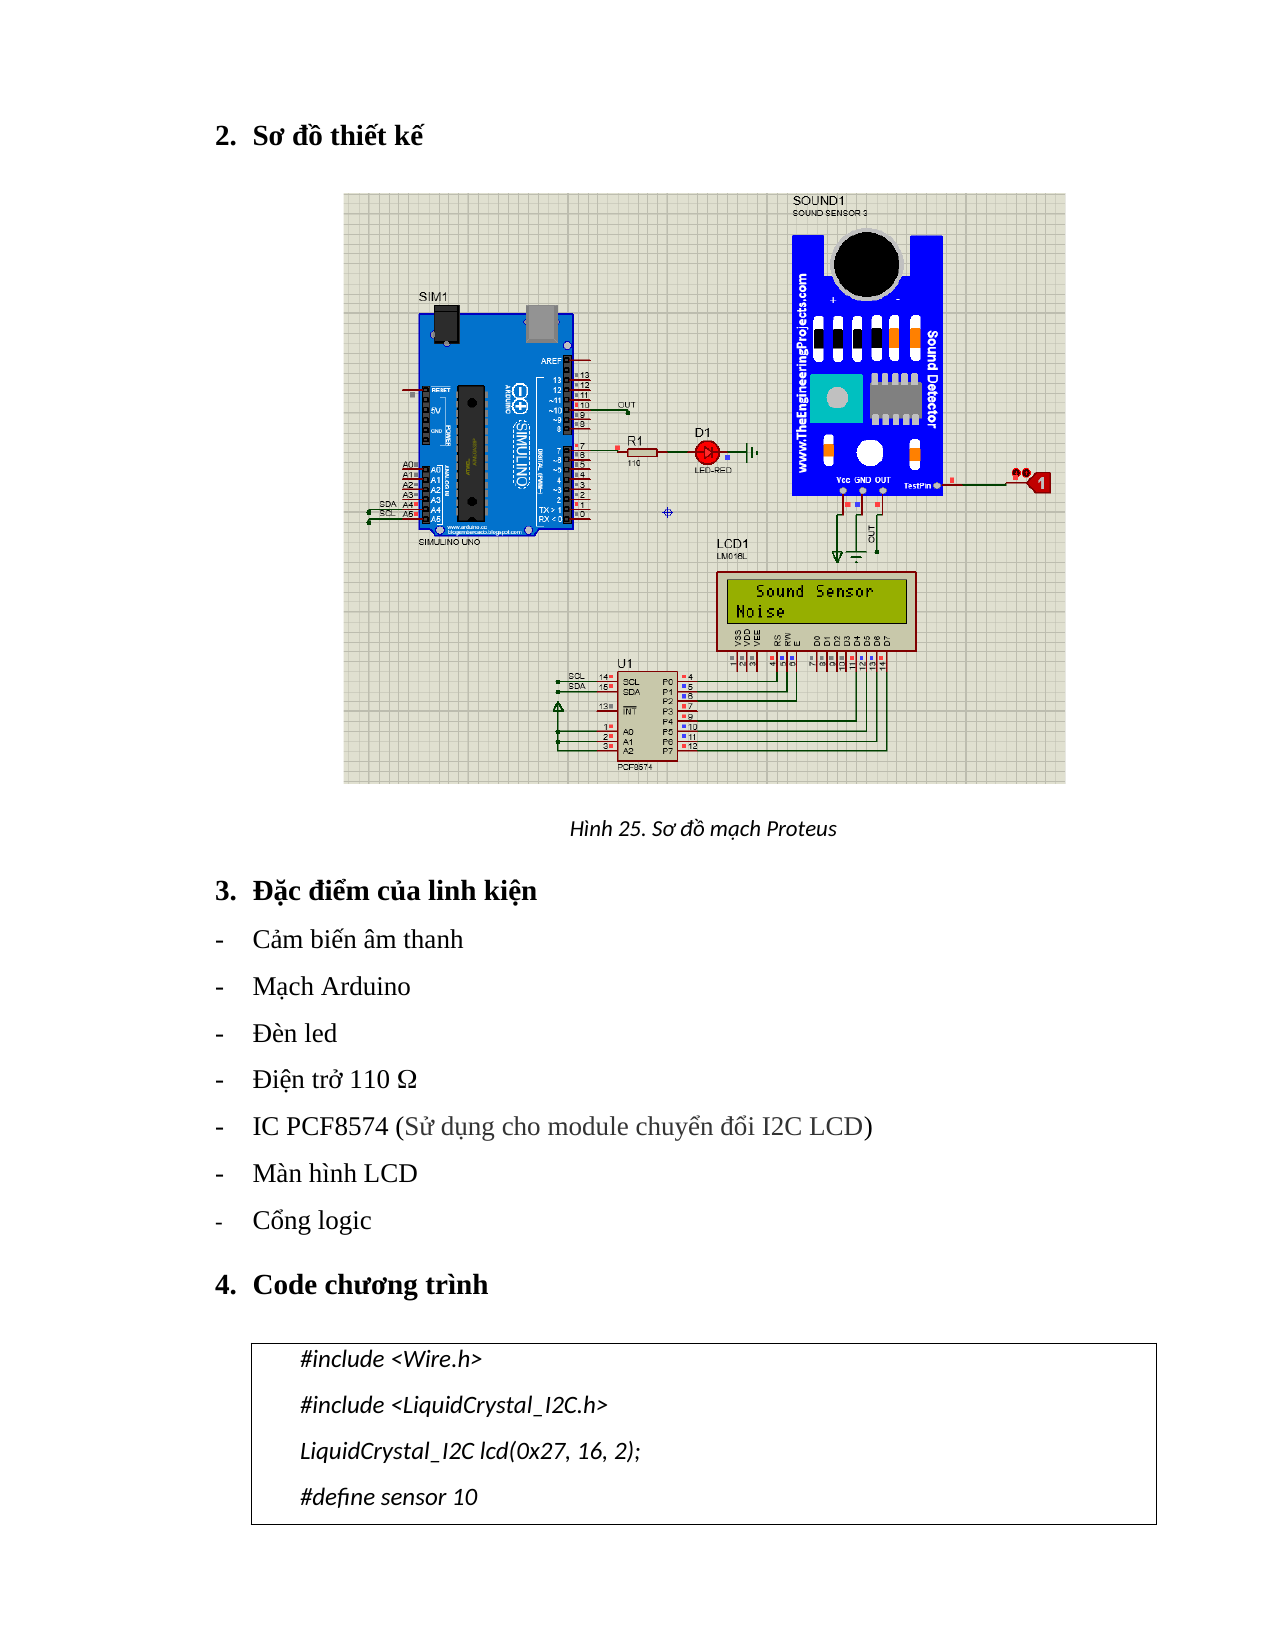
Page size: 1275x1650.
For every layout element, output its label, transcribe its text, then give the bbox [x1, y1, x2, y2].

list Đèn led [215, 1017, 1157, 1048]
list Mạch Arduino [215, 970, 1157, 1001]
text Hình 25. Sơ đồ mạch Proteus [252, 814, 1157, 843]
list Điện trở 110 [215, 1063, 1157, 1095]
list Cảm biến âm thanh [215, 923, 1157, 955]
list Cổng logic [215, 1204, 1157, 1235]
picture [343, 193, 1066, 784]
subtitle Đặc điểm của linh kiện [215, 873, 1157, 907]
subtitle Code chương trình [215, 1267, 1157, 1301]
subtitle Sơ đồ thiết kế [215, 118, 1157, 152]
list Màn hình LCD [215, 1157, 1157, 1188]
list IC PCF8574 (Sử dụng cho module chuyển đổi I2C LCD) [215, 1110, 404, 1142]
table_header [252, 1344, 1156, 1524]
list IC PCF8574 (Sử dụng cho module chuyển đổi I2C LCD) [863, 1110, 1157, 1142]
